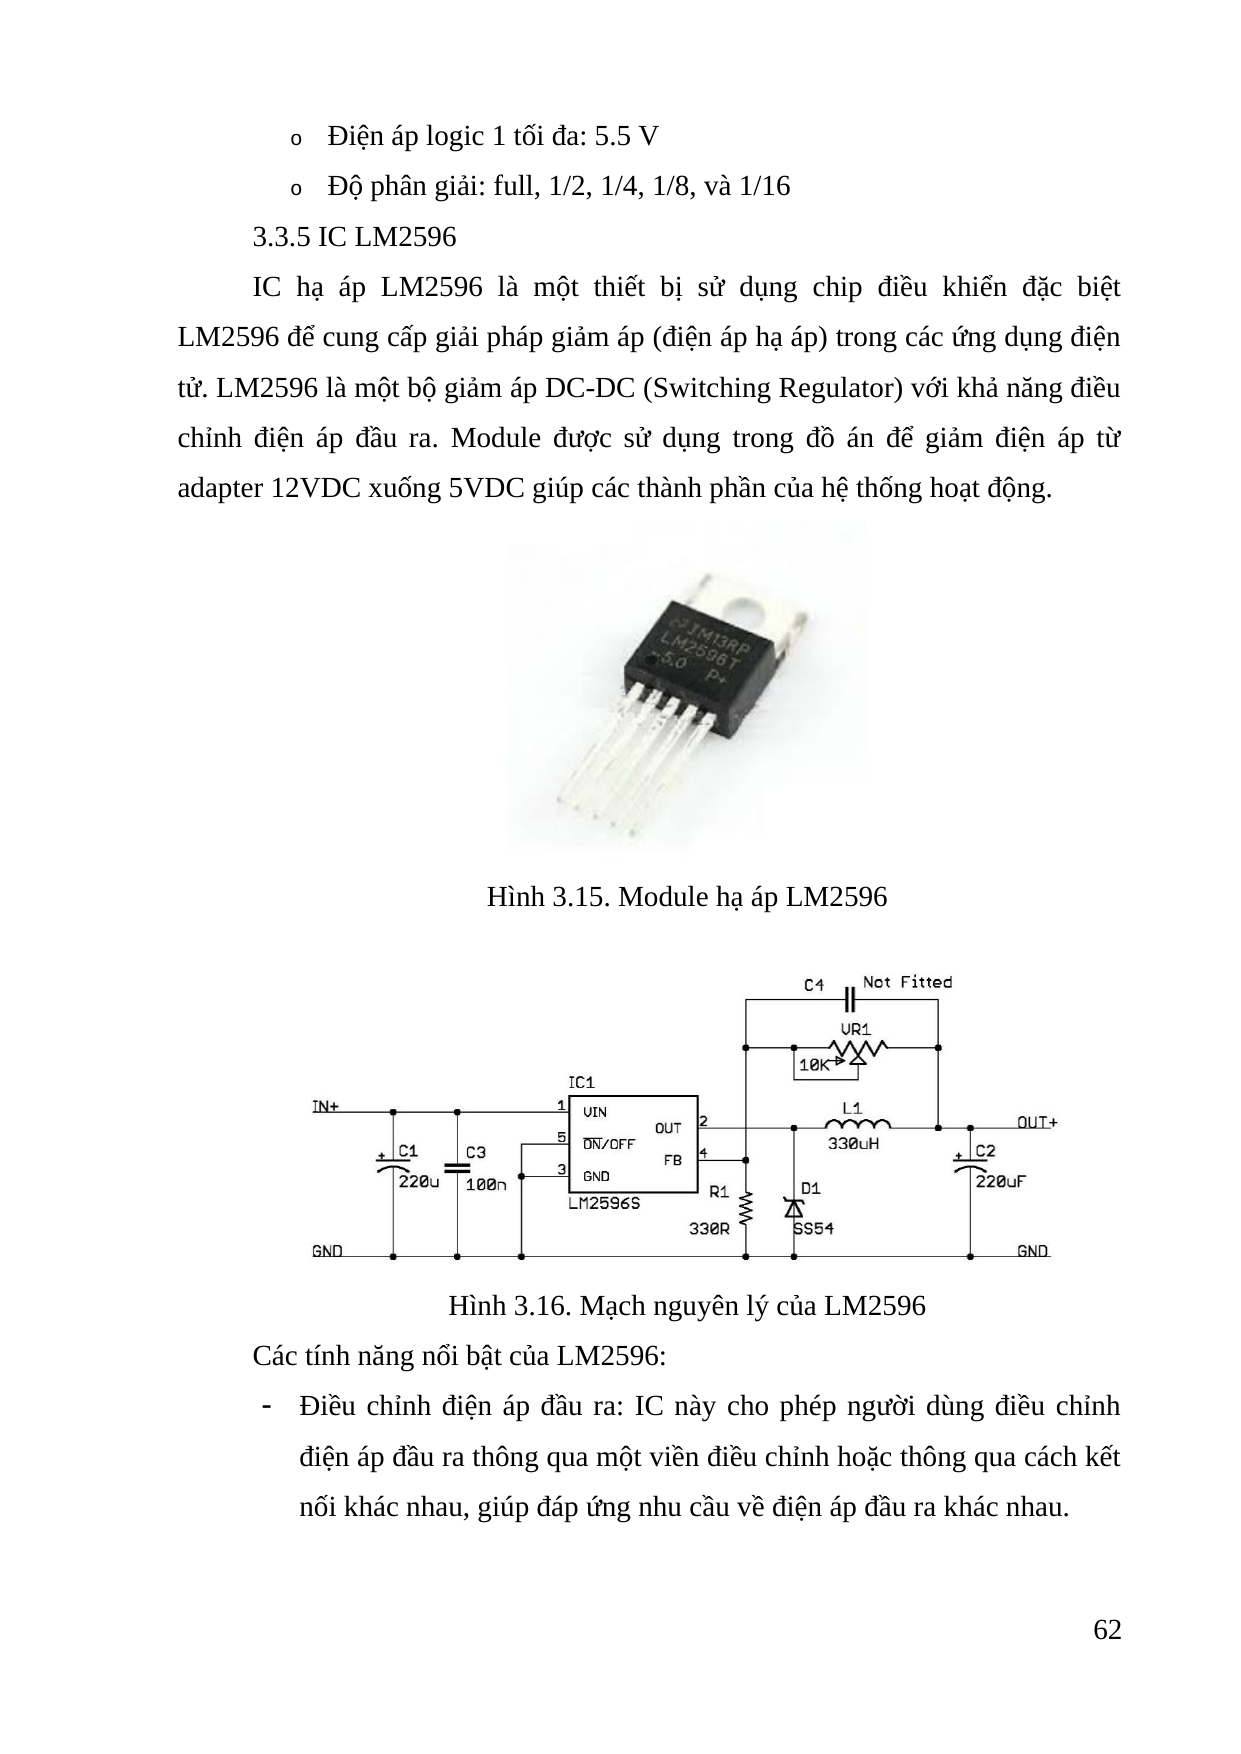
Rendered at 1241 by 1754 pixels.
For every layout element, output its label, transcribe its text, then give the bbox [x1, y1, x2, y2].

picture [507, 520, 867, 863]
list Điện áp logic 1 tối đa: 5.5 V [290, 118, 1122, 152]
picture [294, 930, 1080, 1272]
text IC hạ áp LM2596 là một thiết bị sử dụng chip điều khiển đặc biệt LM2596 để cung cấp giải pháp giảm áp (điện áp hạ áp) trong các ứng dụng điện tử. LM2596 là một bộ giảm áp DC-DC (Switching Regulator) với khả năng điều chỉnh điện áp đầu ra. Module được sử dụng trong đồ án để giảm điện áp từ adapter 12VDC xuống 5VDC giúp các thành phần của hệ thống hoạt động. [177, 269, 1122, 504]
text Các tính năng nổi bật của LM2596: [177, 1338, 1122, 1372]
text 3.3.5 IC LM2596 [177, 219, 1122, 252]
text Hình 3.15. Module hạ áp LM2596 [177, 879, 1122, 913]
text Hình 3.16. Mạch nguyên lý của LM2596 [177, 1288, 1122, 1321]
list Độ phân giải: full, 1/2, 1/4, 1/8, và 1/16 [290, 168, 1122, 202]
list Điều chỉnh điện áp đầu ra: IC này cho phép người dùng điều chỉnh điện áp đầu ra thông qua một viền điều chỉnh hoặc thông qua cách kết nối khác nhau, giúp đáp ứng nhu cầu về điện áp đầu ra khác nhau. [262, 1388, 1122, 1523]
